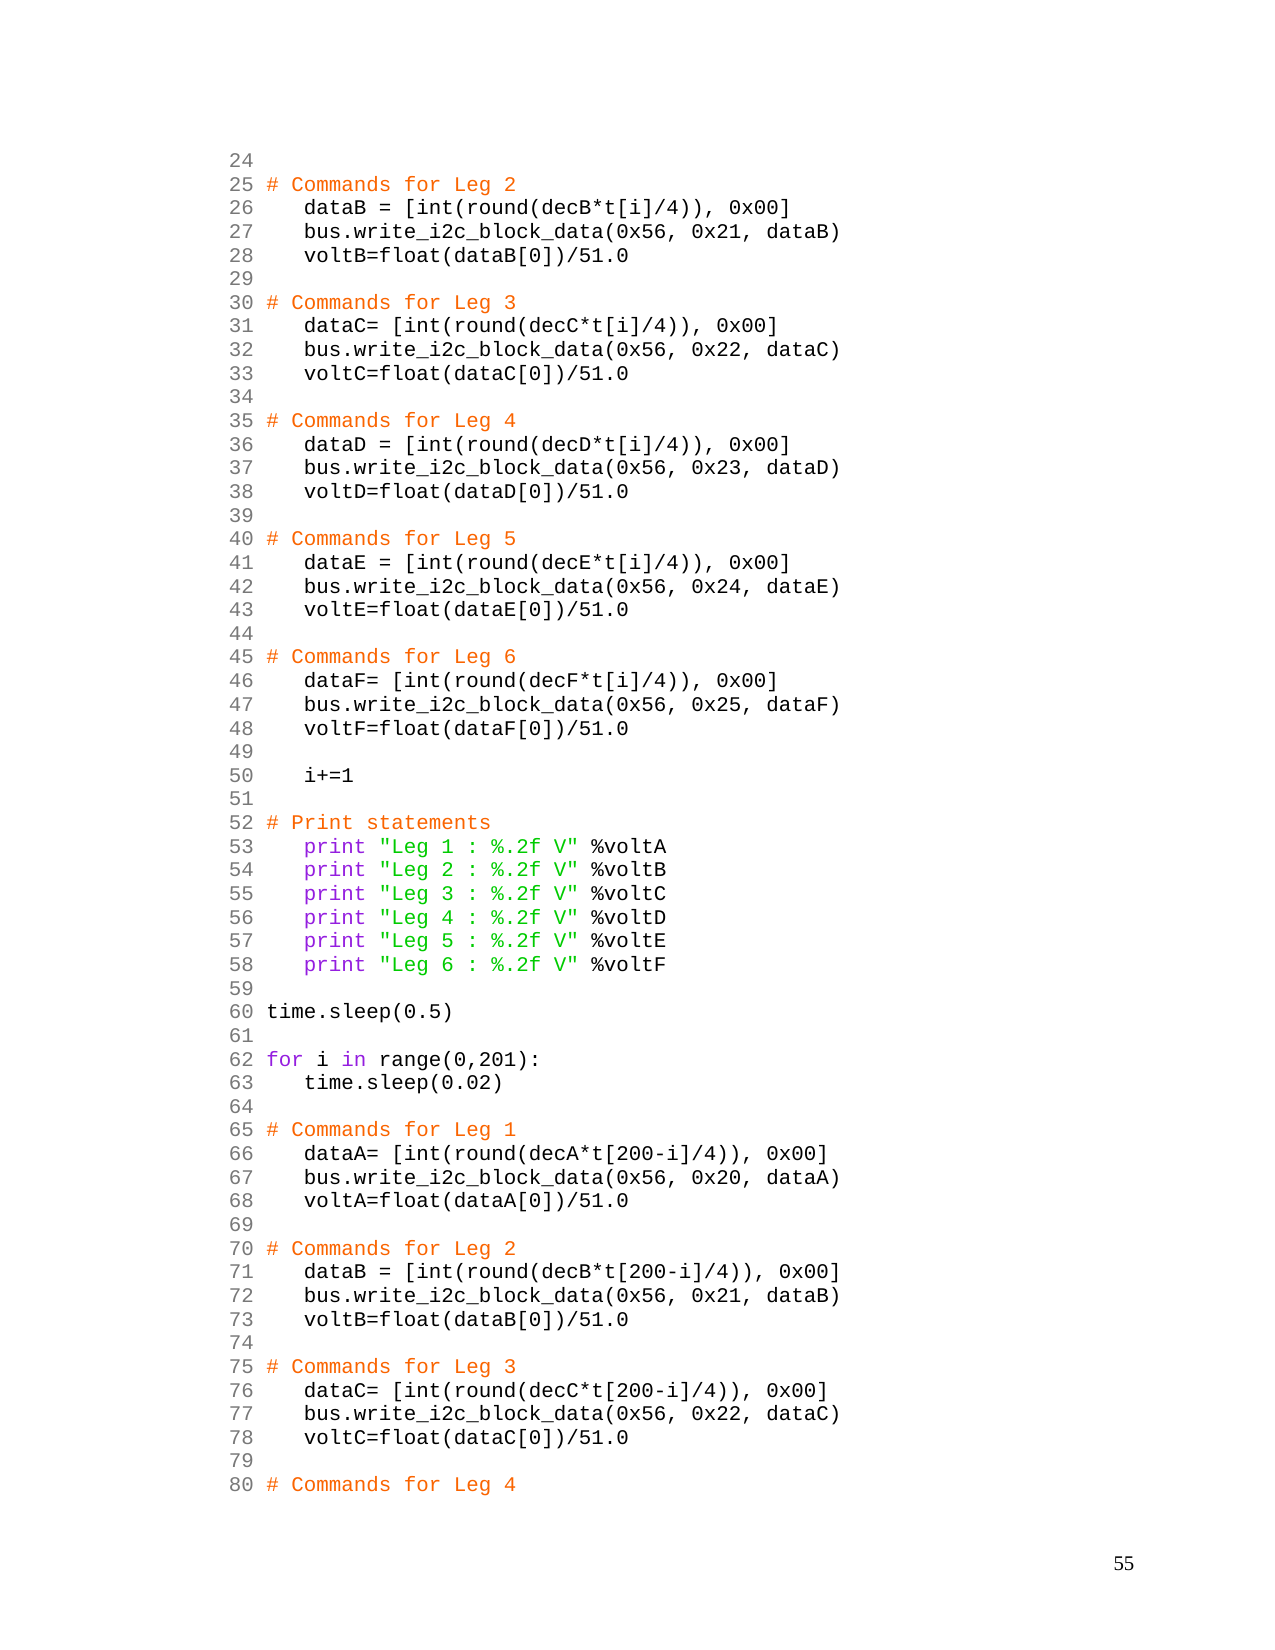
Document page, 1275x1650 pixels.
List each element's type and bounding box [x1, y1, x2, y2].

text [216, 150, 1134, 1498]
